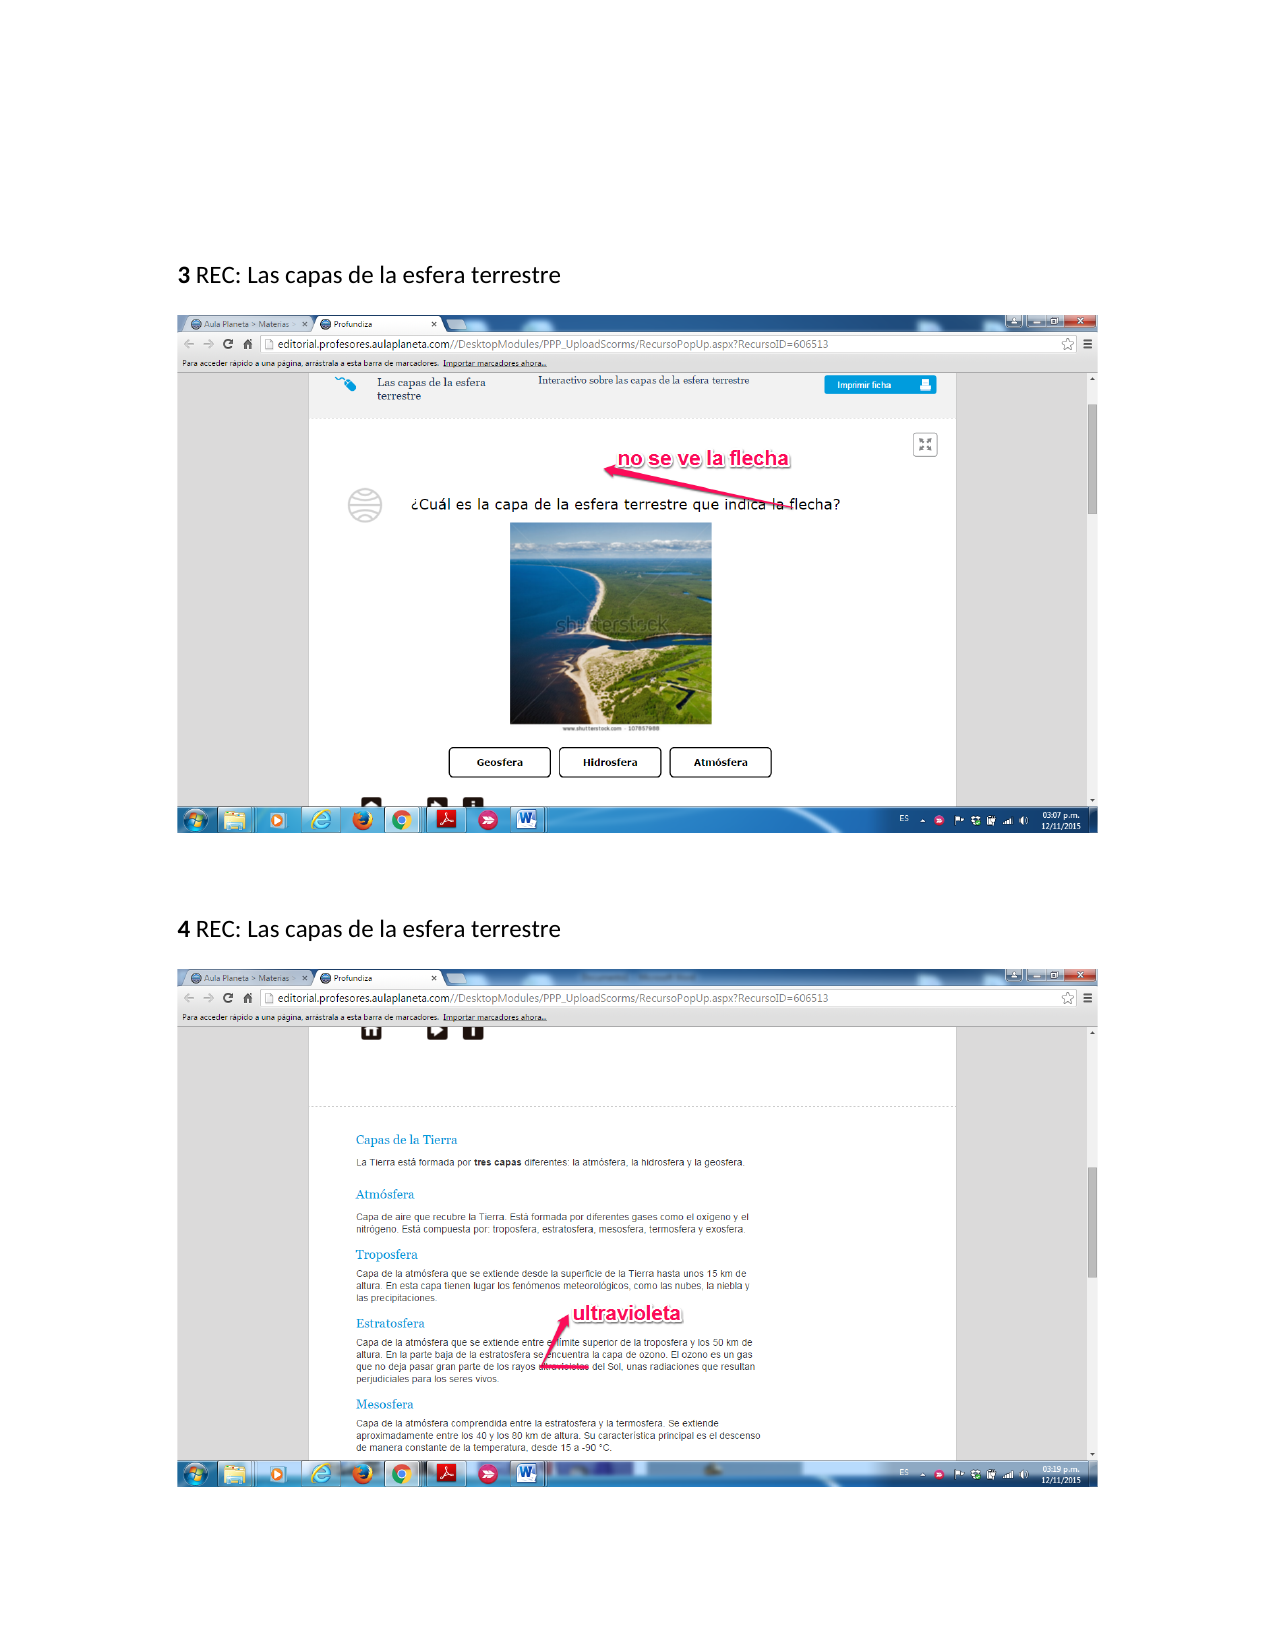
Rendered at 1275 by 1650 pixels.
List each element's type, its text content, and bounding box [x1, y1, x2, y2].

picture [177, 969, 1098, 1487]
text 4 REC: Las capas de la esfera terrestre [177, 913, 1098, 944]
text 3 REC: Las capas de la esfera terrestre [177, 259, 1098, 290]
picture [177, 315, 1098, 833]
